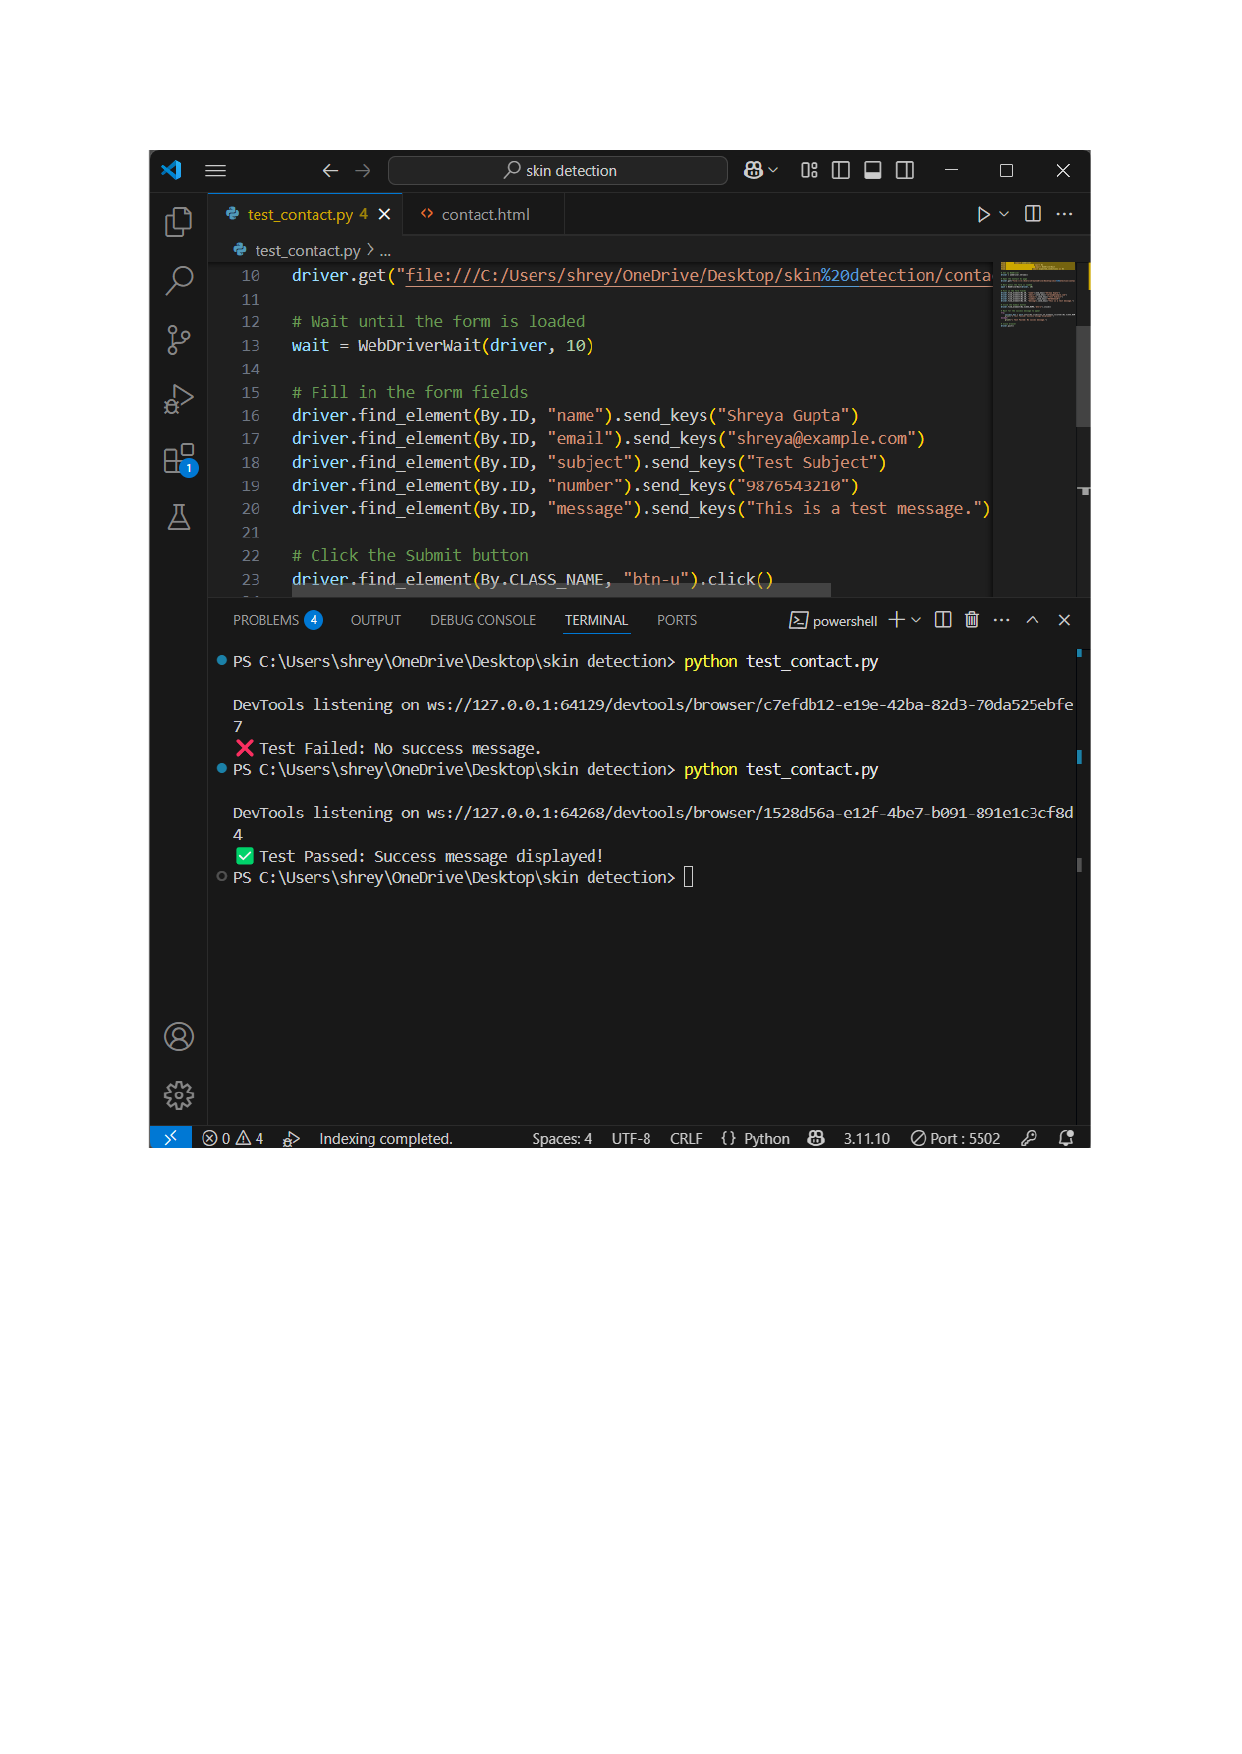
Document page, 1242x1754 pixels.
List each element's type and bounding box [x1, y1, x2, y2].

picture [148, 150, 1091, 1148]
